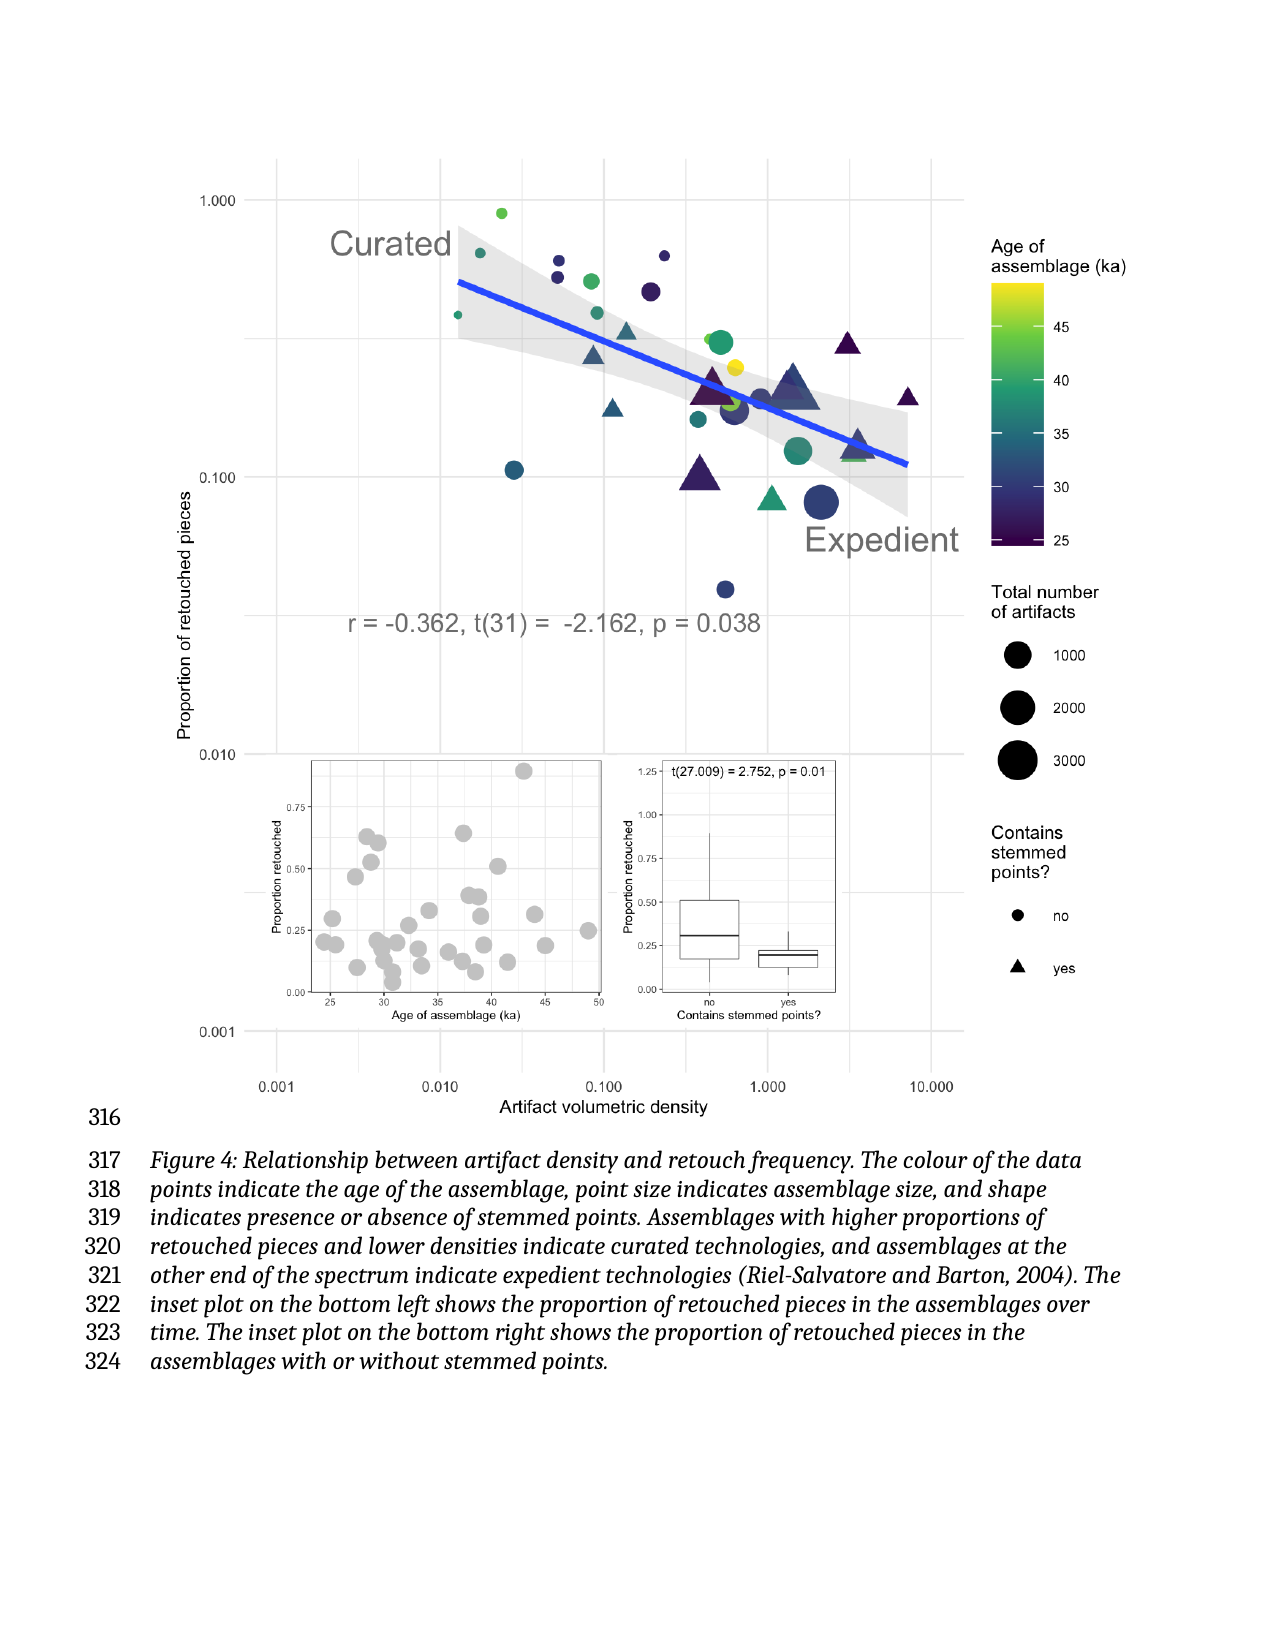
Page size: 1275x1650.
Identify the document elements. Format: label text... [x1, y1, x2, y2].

text Figure 4: Relationship between artifact density and retouch frequency. The colour of the data points indicate the age of the assemblage, point size indicates assemblage size, and shape indicates presence or absence of stemmed points. Assemblages with higher proportions of retouched pieces and lower densities indicate curated technologies, and assemblages at the other end of the spectrum indicate expedient technologies (Riel-Salvatore and Barton, 2004). The inset plot on the bottom left shows the proportion of retouched pieces in the assemblages over time. The inset plot on the bottom right shows the proportion of retouched pieces in the assemblages with or without stemmed points. [150, 1146, 1125, 1376]
picture [168, 150, 1144, 1125]
